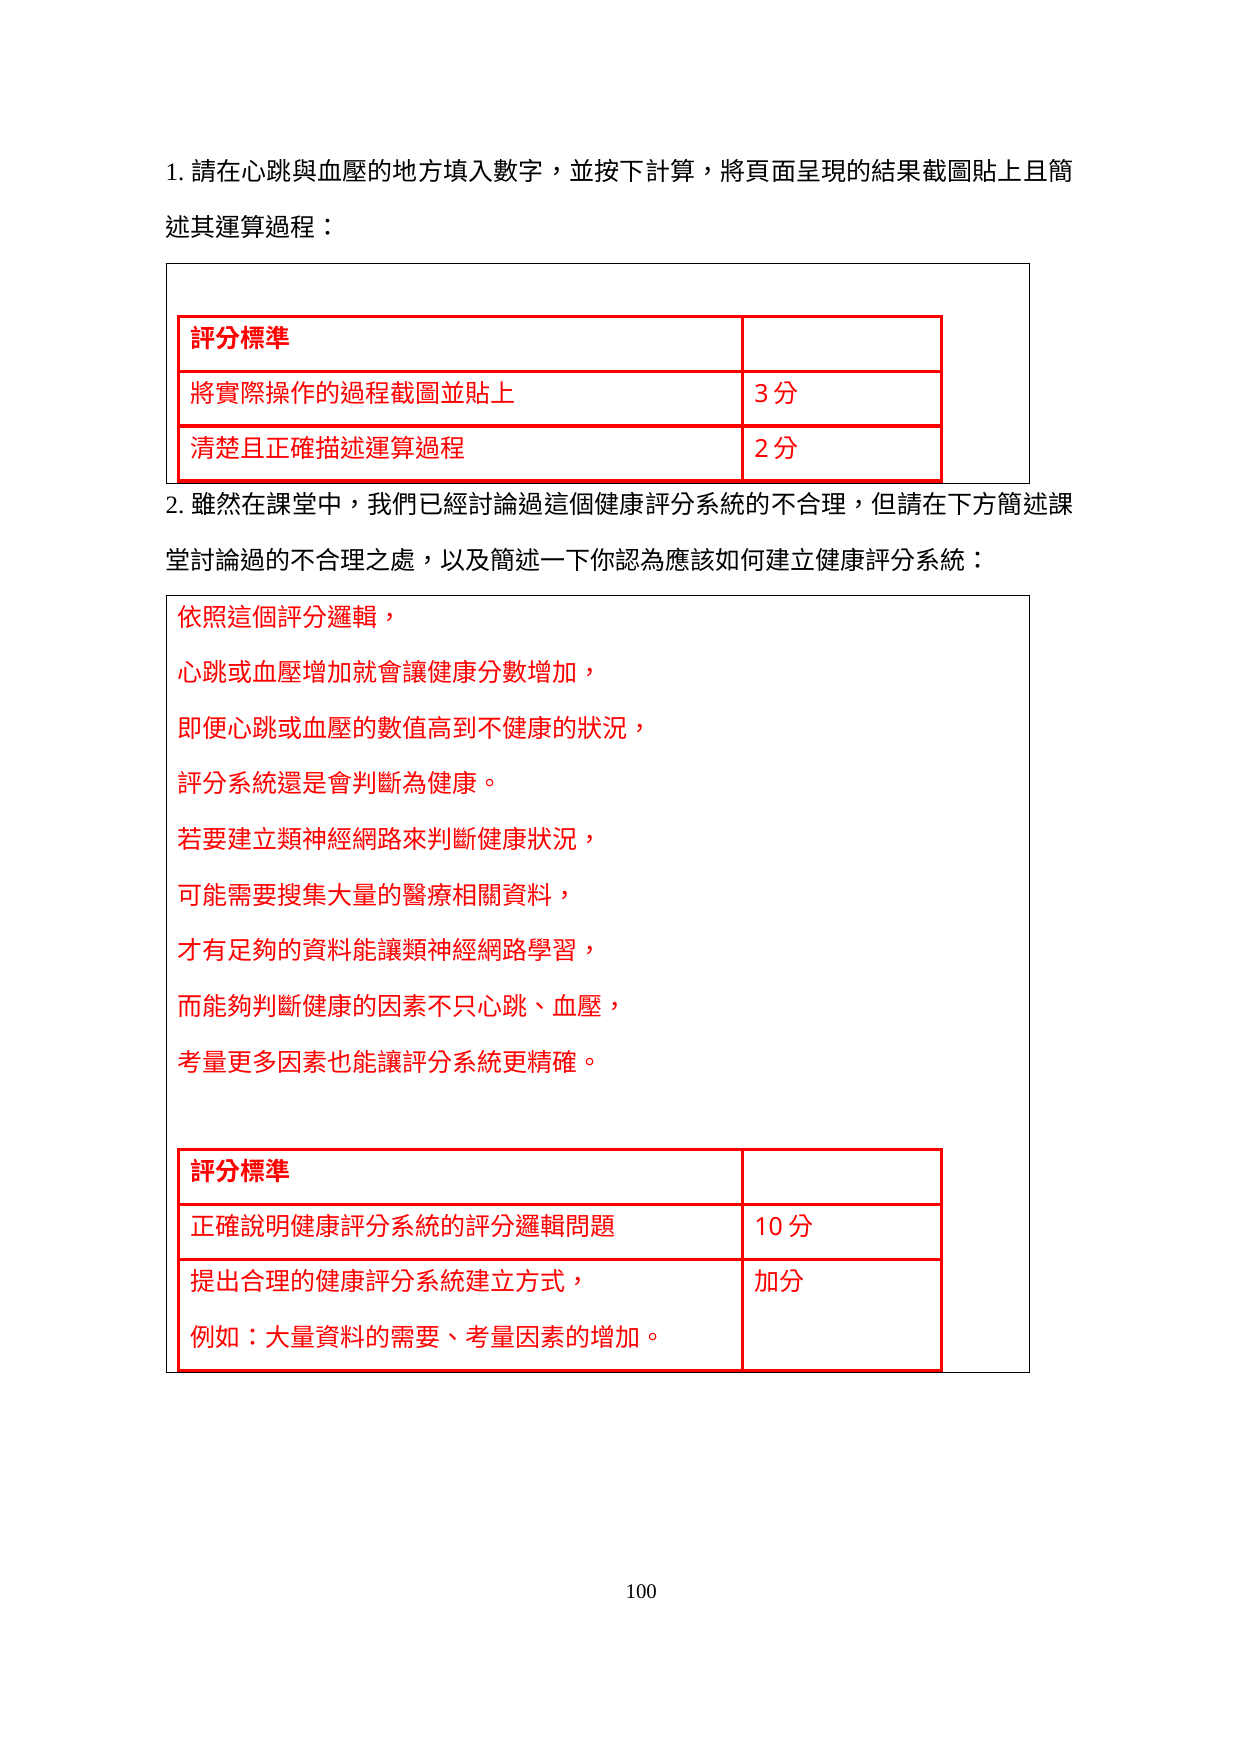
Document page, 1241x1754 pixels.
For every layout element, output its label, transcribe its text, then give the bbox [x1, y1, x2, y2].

table_header 依照這個評分邏輯， 心跳或血壓增加就會讓健康分數增加， 即便心跳或血壓的數值高到不健康的狀況， 評分系統還是會判斷為健康。 若要建立類神經網路來判斷健康狀況， 可能需要搜集大量的醫療相關資料， 才有足夠的資料能讓類神經網路學習， 而能夠判斷健康的因素不只心跳、血壓， 考量更多因素也能讓評分系統更精確。 [167, 596, 1029, 1372]
table_header [167, 264, 1029, 482]
text 1. 請在心跳與血壓的地方填入數字，並按下計算，將頁面呈現的結果截圖貼上且簡述其運算過程： [165, 151, 1075, 244]
text 2. 雖然在課堂中，我們已經討論過這個健康評分系統的不合理，但請在下方簡述課堂討論過的不合理之處，以及簡述一下你認為應該如何建立健康評分系統： [165, 483, 1075, 577]
